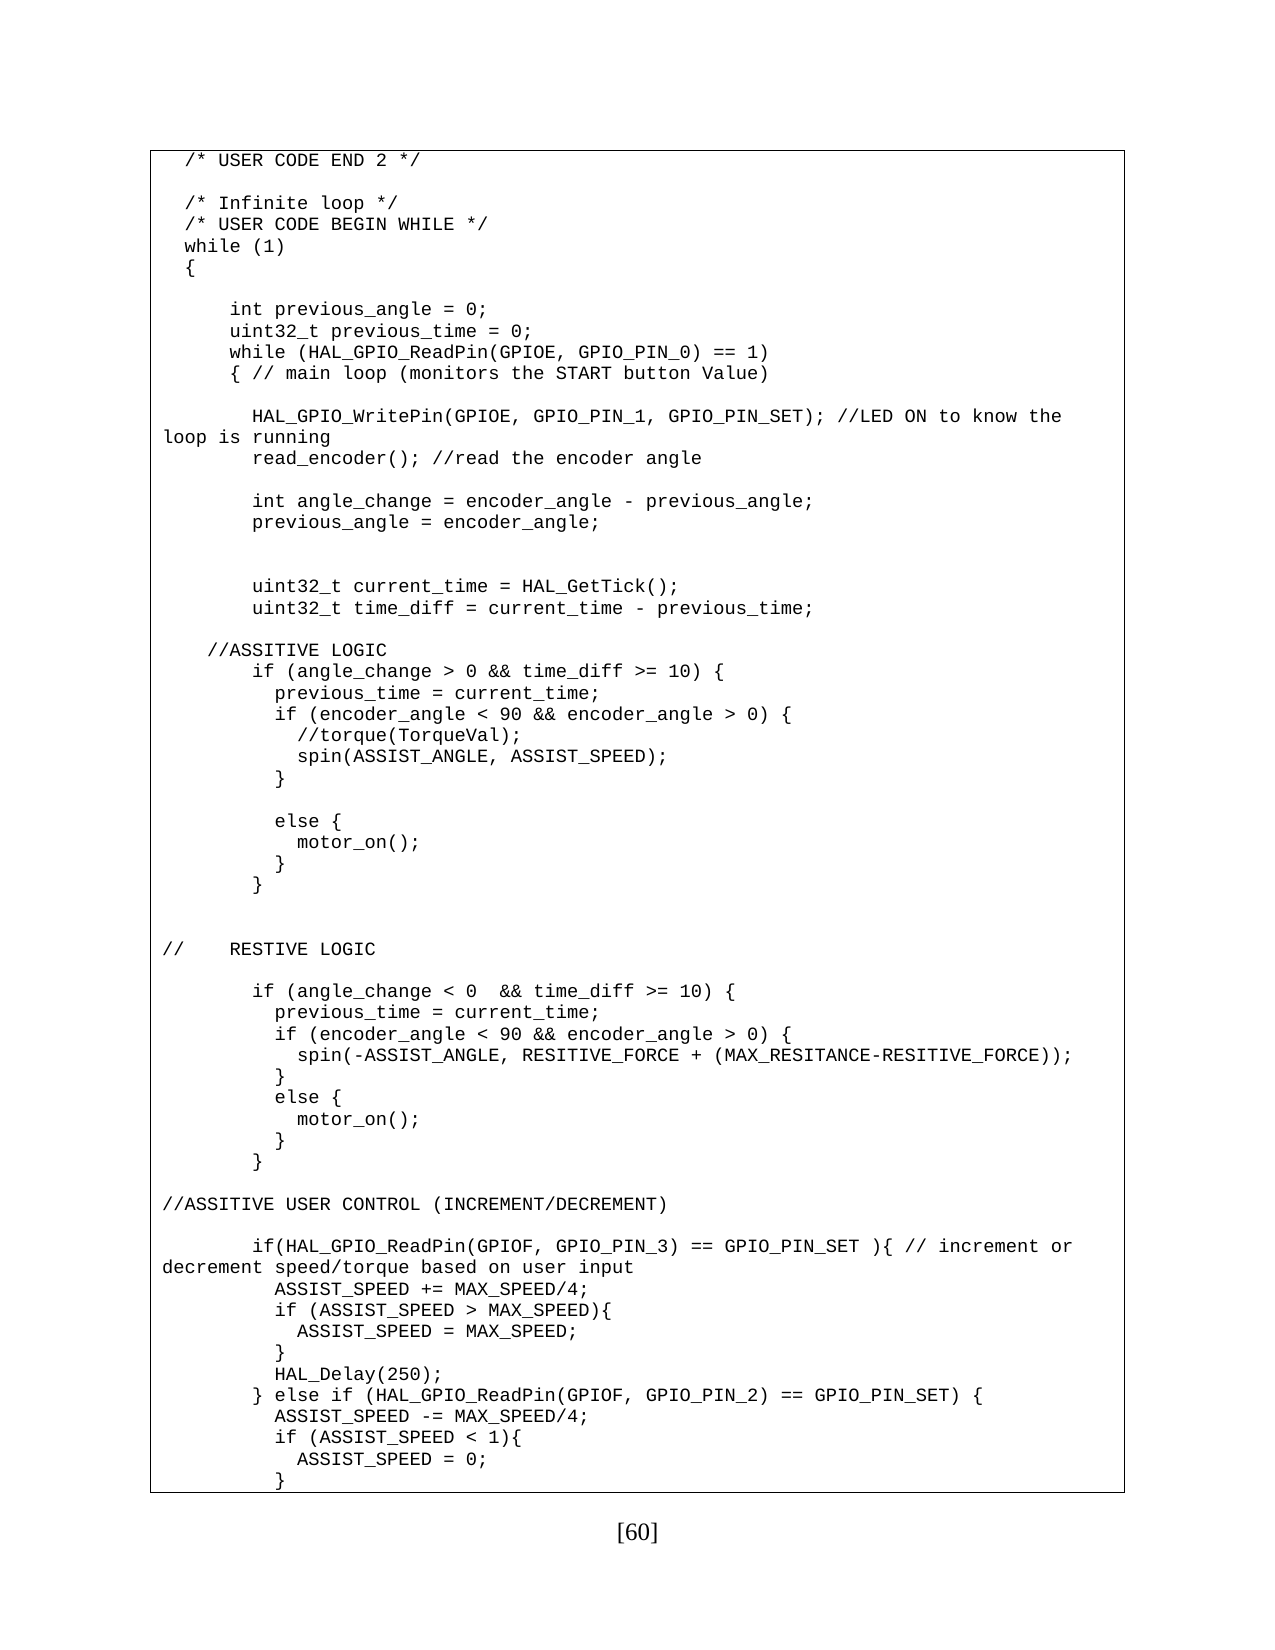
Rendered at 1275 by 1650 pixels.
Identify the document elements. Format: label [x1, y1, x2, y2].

table_header [151, 151, 1124, 1492]
